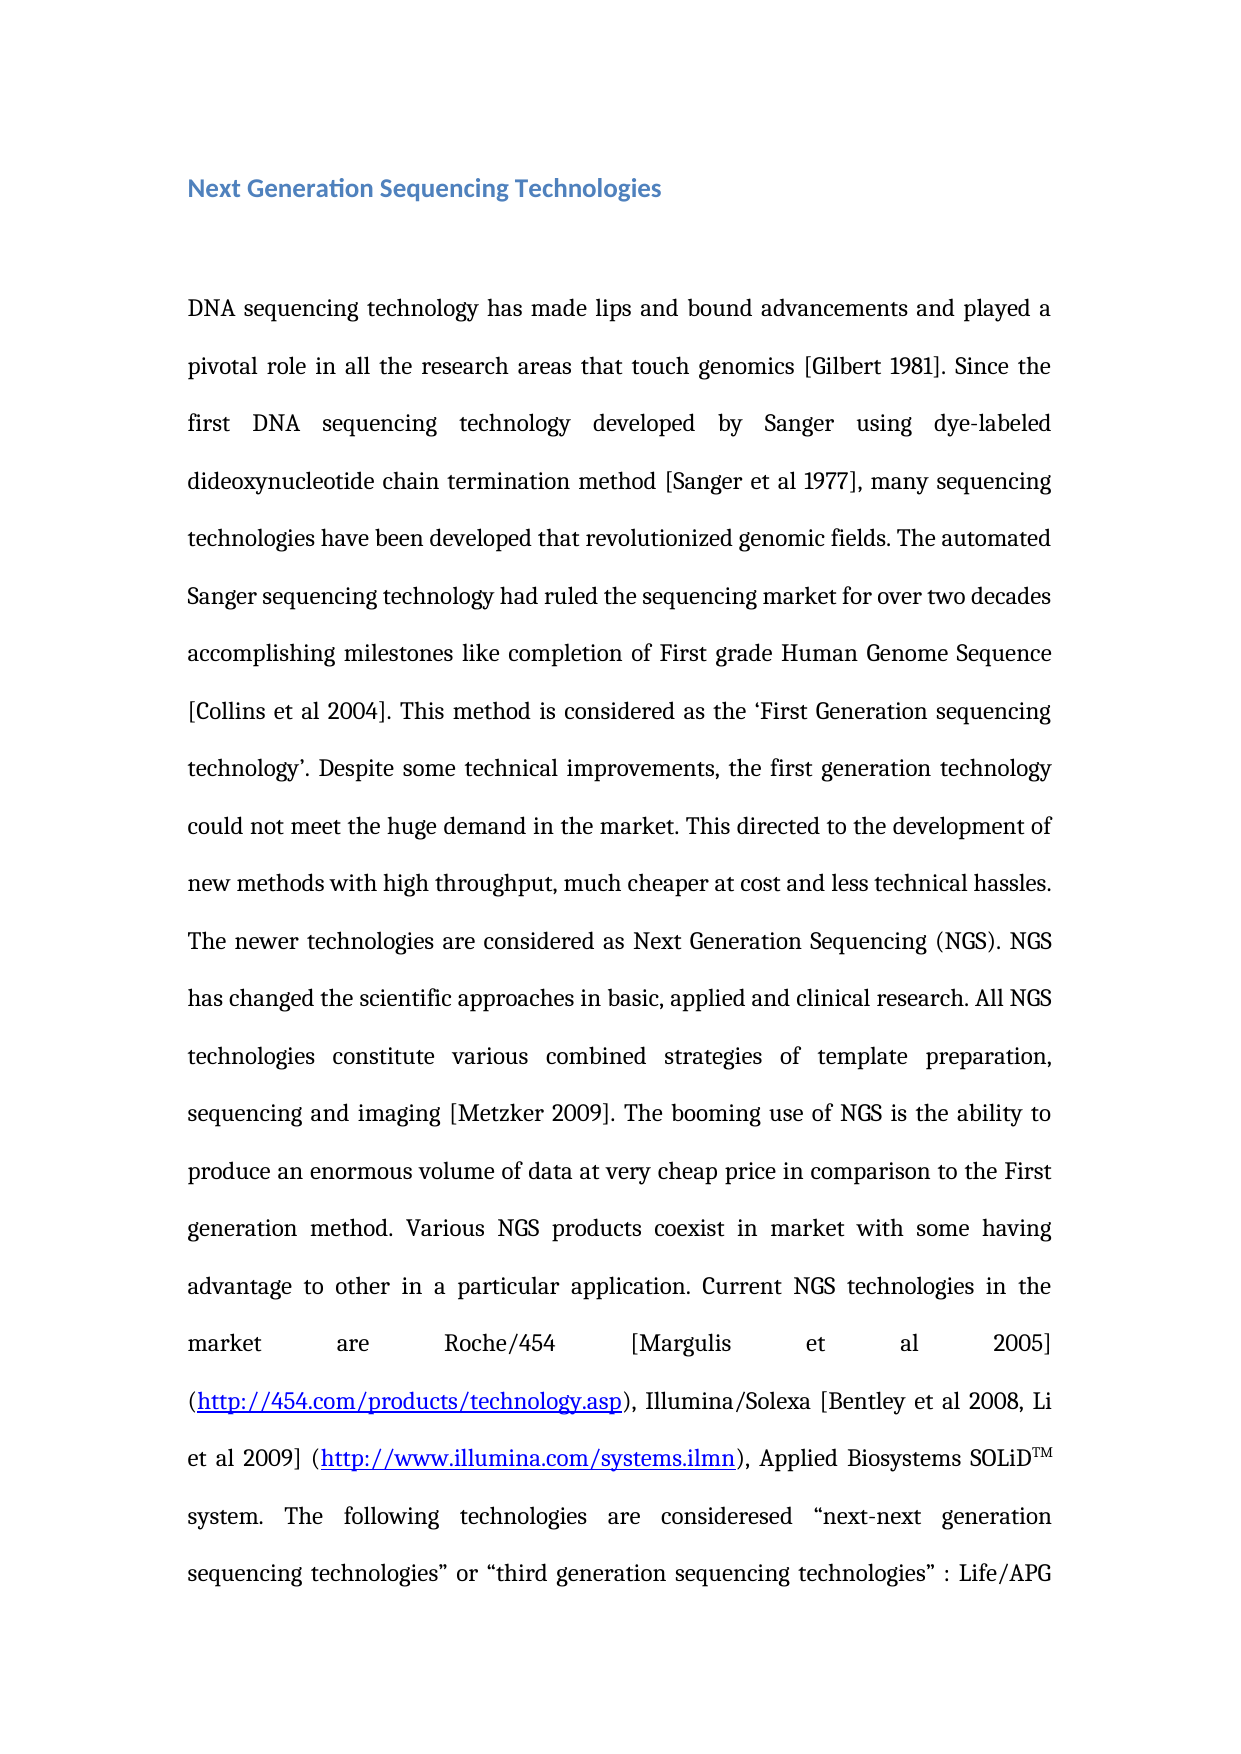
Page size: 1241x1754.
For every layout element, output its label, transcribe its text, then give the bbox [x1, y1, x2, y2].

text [187, 294, 1053, 1588]
subtitle Next Generation Sequencing Technologies [187, 171, 1053, 204]
